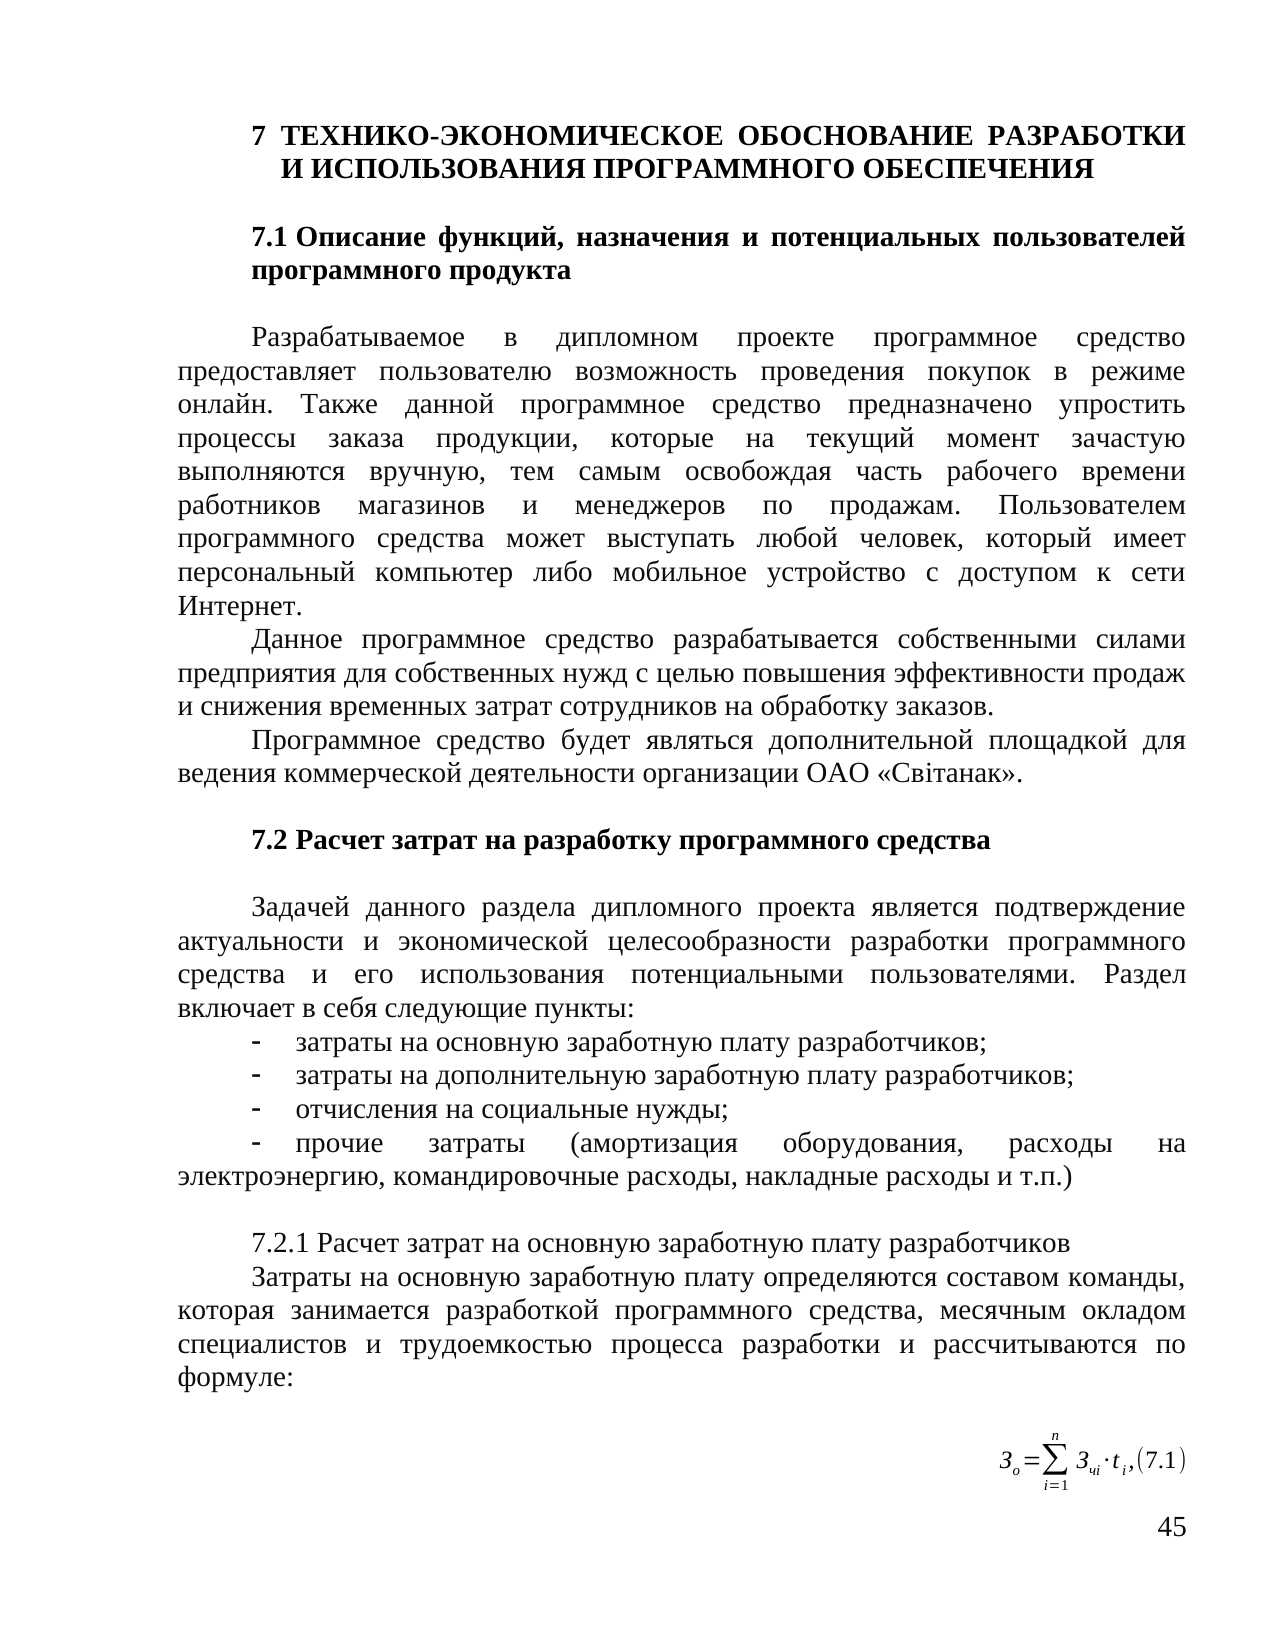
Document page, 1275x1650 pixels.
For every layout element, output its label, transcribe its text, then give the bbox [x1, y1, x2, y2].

subtitle 7.2 Расчет затрат на разработку программного средства [251, 822, 1186, 856]
text 7.2.1 Расчет затрат на основную заработную плату разработчиков [177, 1225, 1186, 1259]
text Разрабатываемое в дипломном проекте программное средство предоставляет пользователю возможность проведения покупок в режиме онлайн. Также данной программное средство предназначено упростить процессы заказа продукции, которые на текущий момент зачастую выполняются вручную, тем самым освобождая часть рабочего времени работников магазинов и менеджеров по продажам. Пользователем программного средства может выступать любой человек, который имеет персональный компьютер либо мобильное устройство с доступом к сети Интернет. [177, 319, 1186, 621]
text Программное средство будет являться дополнительной площадкой для ведения коммерческой деятельности организации ОАО «Свiтанак». [177, 722, 1186, 789]
list прочие затраты (амортизация оборудования, расходы на электроэнергию, командировочные расходы, накладные расходы и т.п.) [177, 1125, 1186, 1192]
text Затраты на основную заработную плату определяются составом команды, которая занимается разработкой программного средства, месячным окладом специалистов и трудоемкостью процесса разработки и рассчитываются по формуле: [177, 1259, 1186, 1393]
text Задачей данного раздела дипломного проекта является подтверждение актуальности и экономической целесообразности разработки программного средства и его использования потенциальными пользователями. Раздел включает в себя следующие пункты: [177, 889, 1186, 1024]
subtitle Технико-экономическое обоснование разработки и использования программного обеспечения [251, 118, 1186, 185]
list затраты на основную заработную плату разработчиков; [177, 1024, 1186, 1057]
list отчисления на социальные нужды; [177, 1091, 1186, 1125]
text Данное программное средство разрабатывается собственными силами предприятия для собственных нужд с целью повышения эффективности продаж и снижения временных затрат сотрудников на обработку заказов. [177, 621, 1186, 722]
subtitle 7.1 Описание функций, назначения и потенциальных пользователей программного продукта [251, 219, 1186, 286]
list затраты на дополнительную заработную плату разработчиков; [177, 1057, 1186, 1091]
